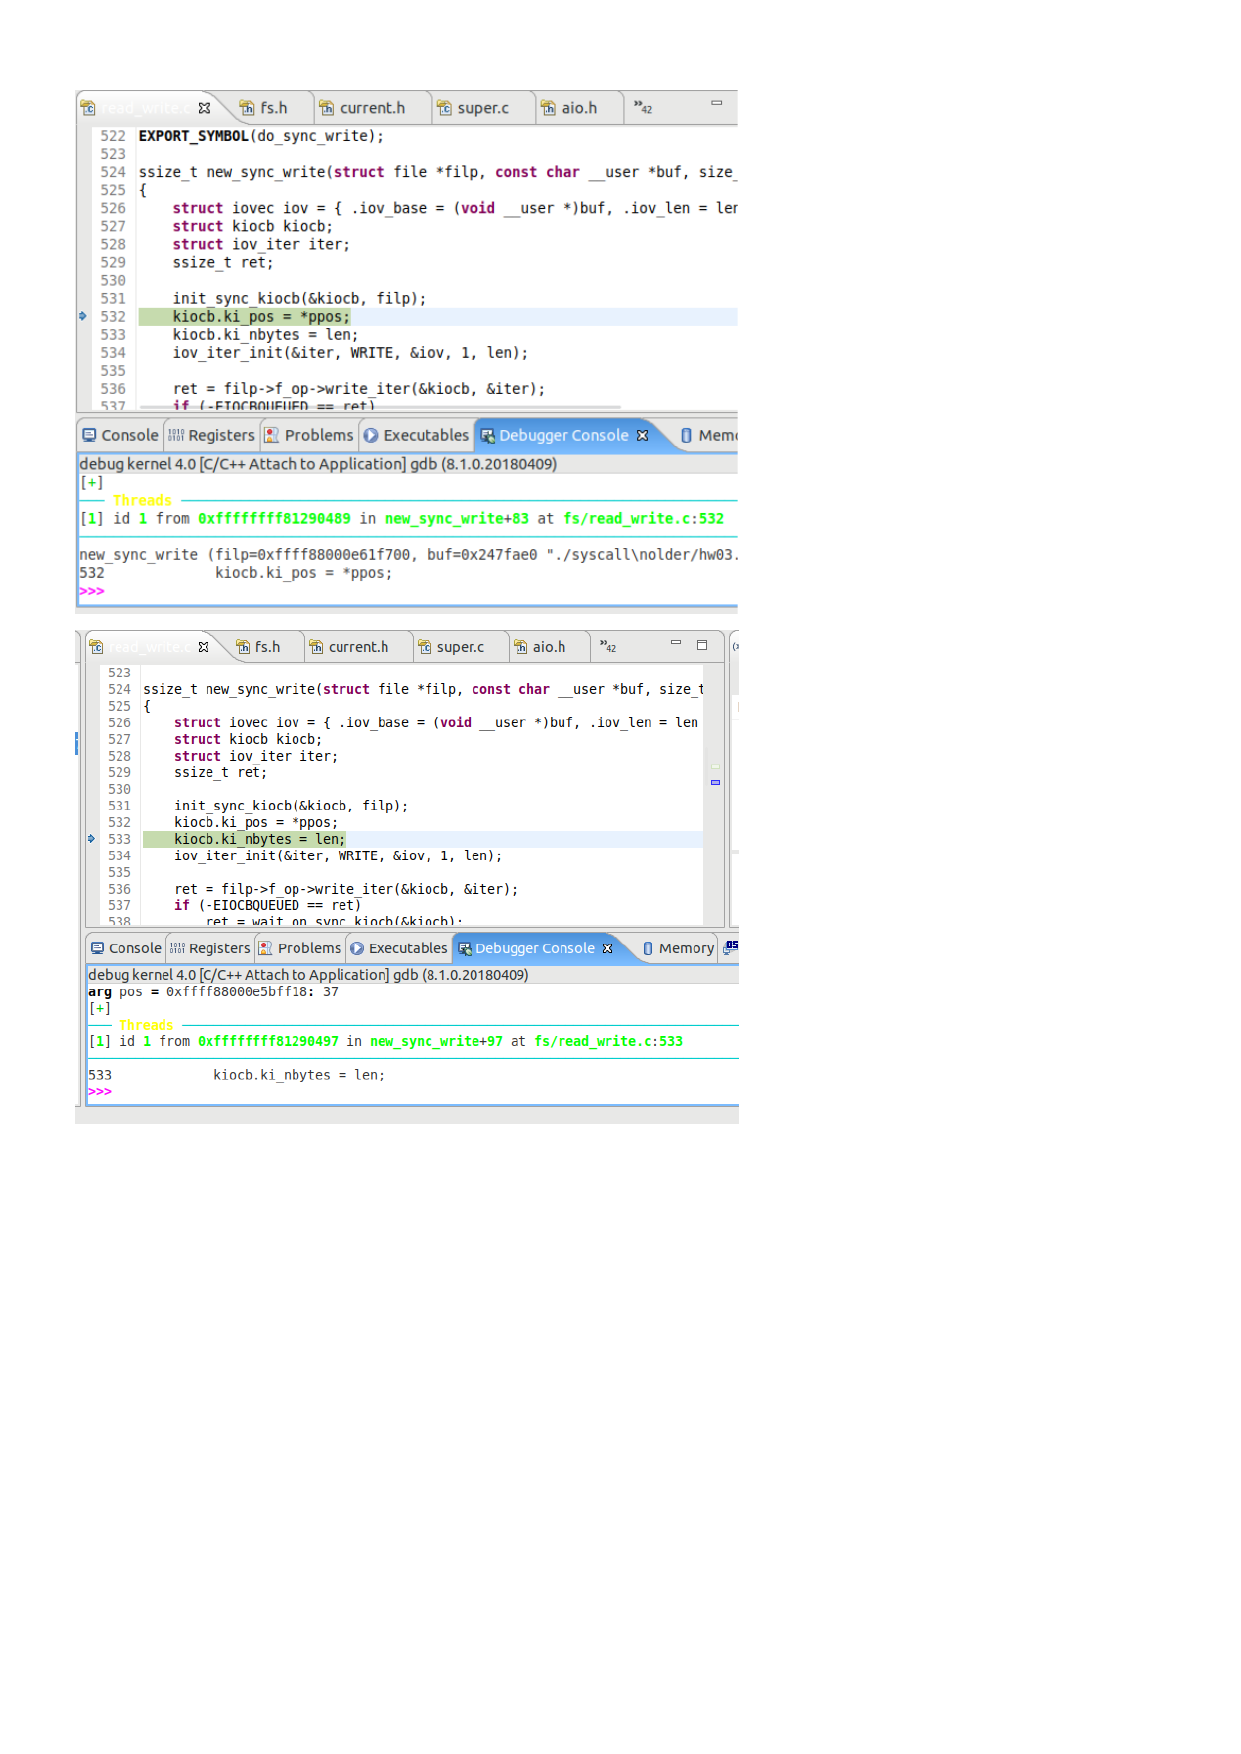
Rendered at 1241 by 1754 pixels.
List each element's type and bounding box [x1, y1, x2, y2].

picture [75, 630, 739, 1124]
picture [75, 90, 738, 614]
